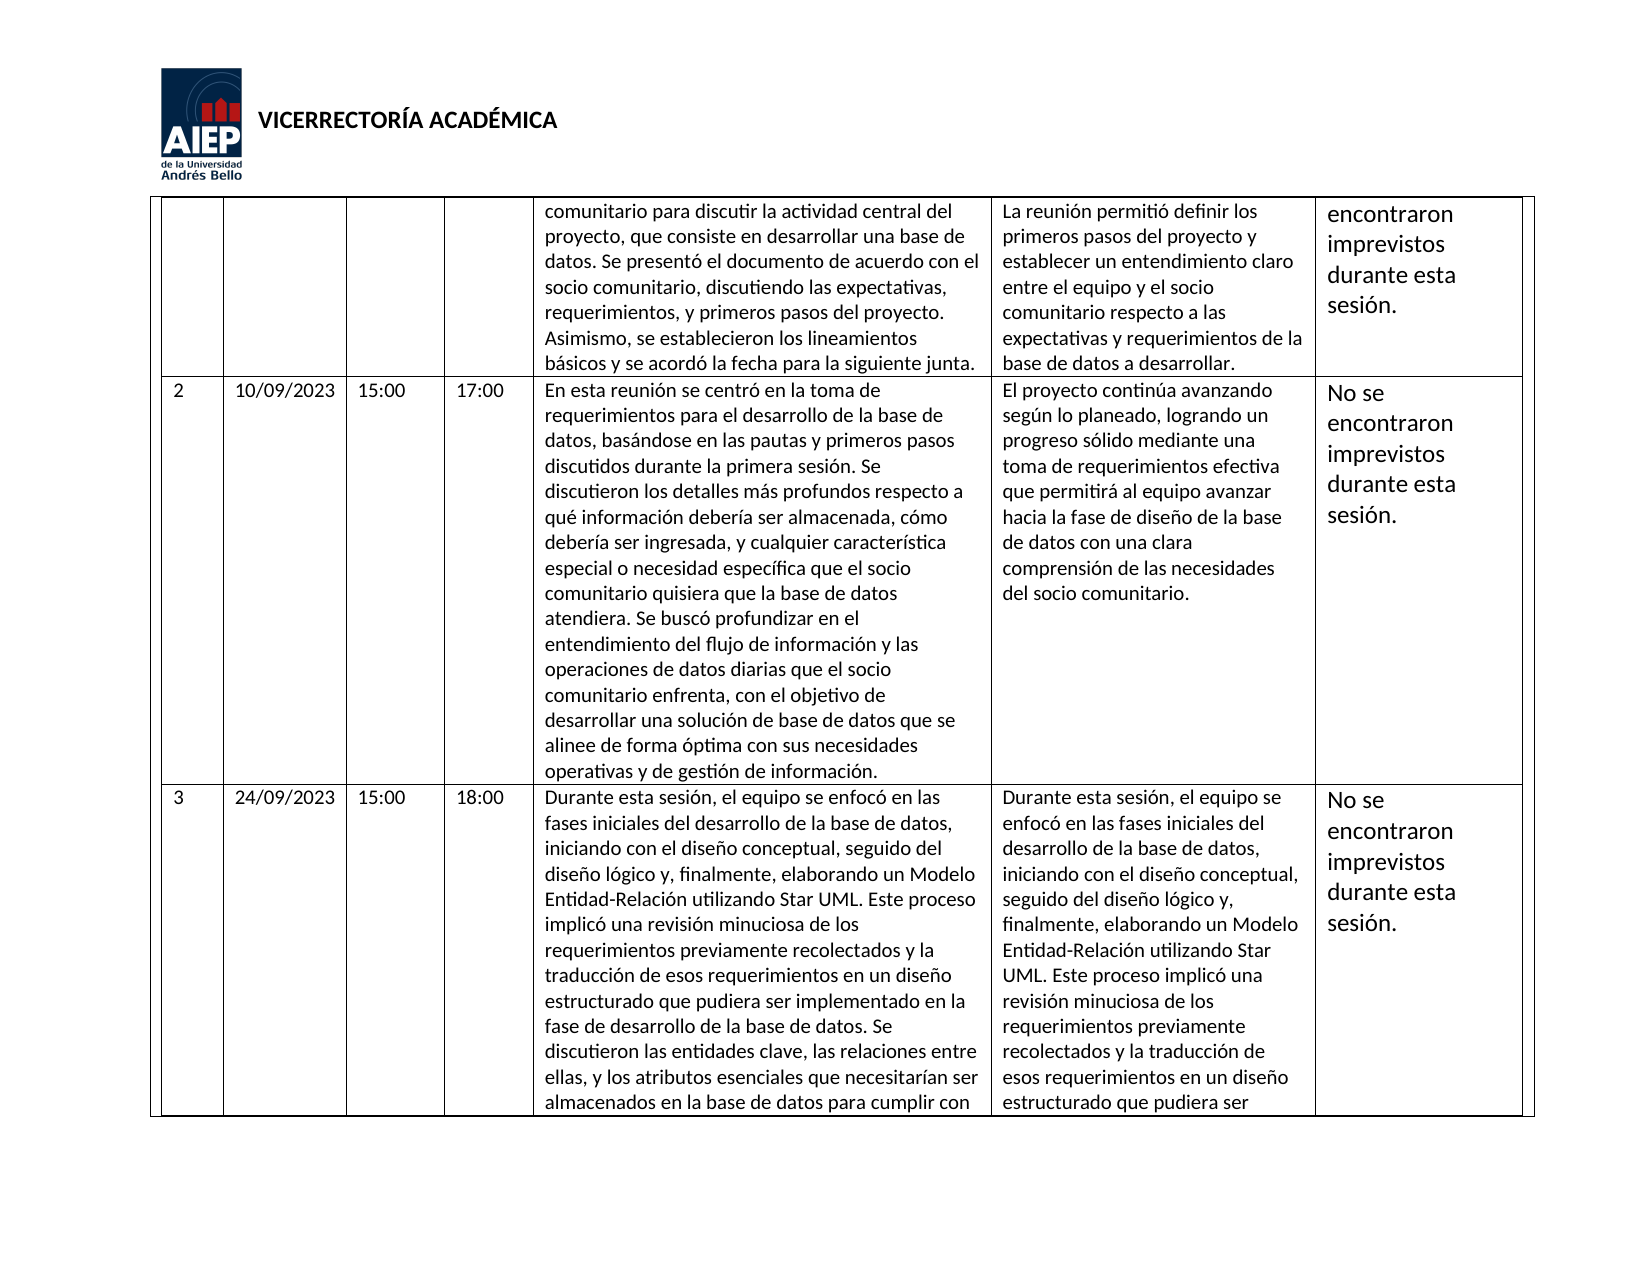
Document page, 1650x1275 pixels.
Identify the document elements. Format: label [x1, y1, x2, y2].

table_cell [992, 198, 1315, 376]
table_cell [445, 198, 533, 376]
table_cell [224, 377, 346, 784]
picture [156, 64, 247, 184]
table_cell [1316, 785, 1522, 1115]
table_cell [992, 785, 1315, 1115]
table_cell [347, 785, 444, 1115]
table_cell [534, 785, 991, 1115]
table_cell [1316, 198, 1522, 376]
table_cell [534, 198, 991, 376]
table_cell [347, 377, 444, 784]
table_cell [445, 785, 533, 1115]
table_cell [162, 198, 223, 376]
table_cell [992, 377, 1315, 784]
table_cell [224, 198, 346, 376]
table_cell [224, 785, 346, 1115]
table_cell [1523, 197, 1534, 1116]
table_cell [445, 377, 533, 784]
table_cell [151, 197, 161, 1116]
table_cell [162, 785, 223, 1115]
table_cell [1316, 377, 1522, 784]
table_cell [162, 377, 223, 784]
table_cell [534, 377, 991, 784]
table_cell [347, 198, 444, 376]
